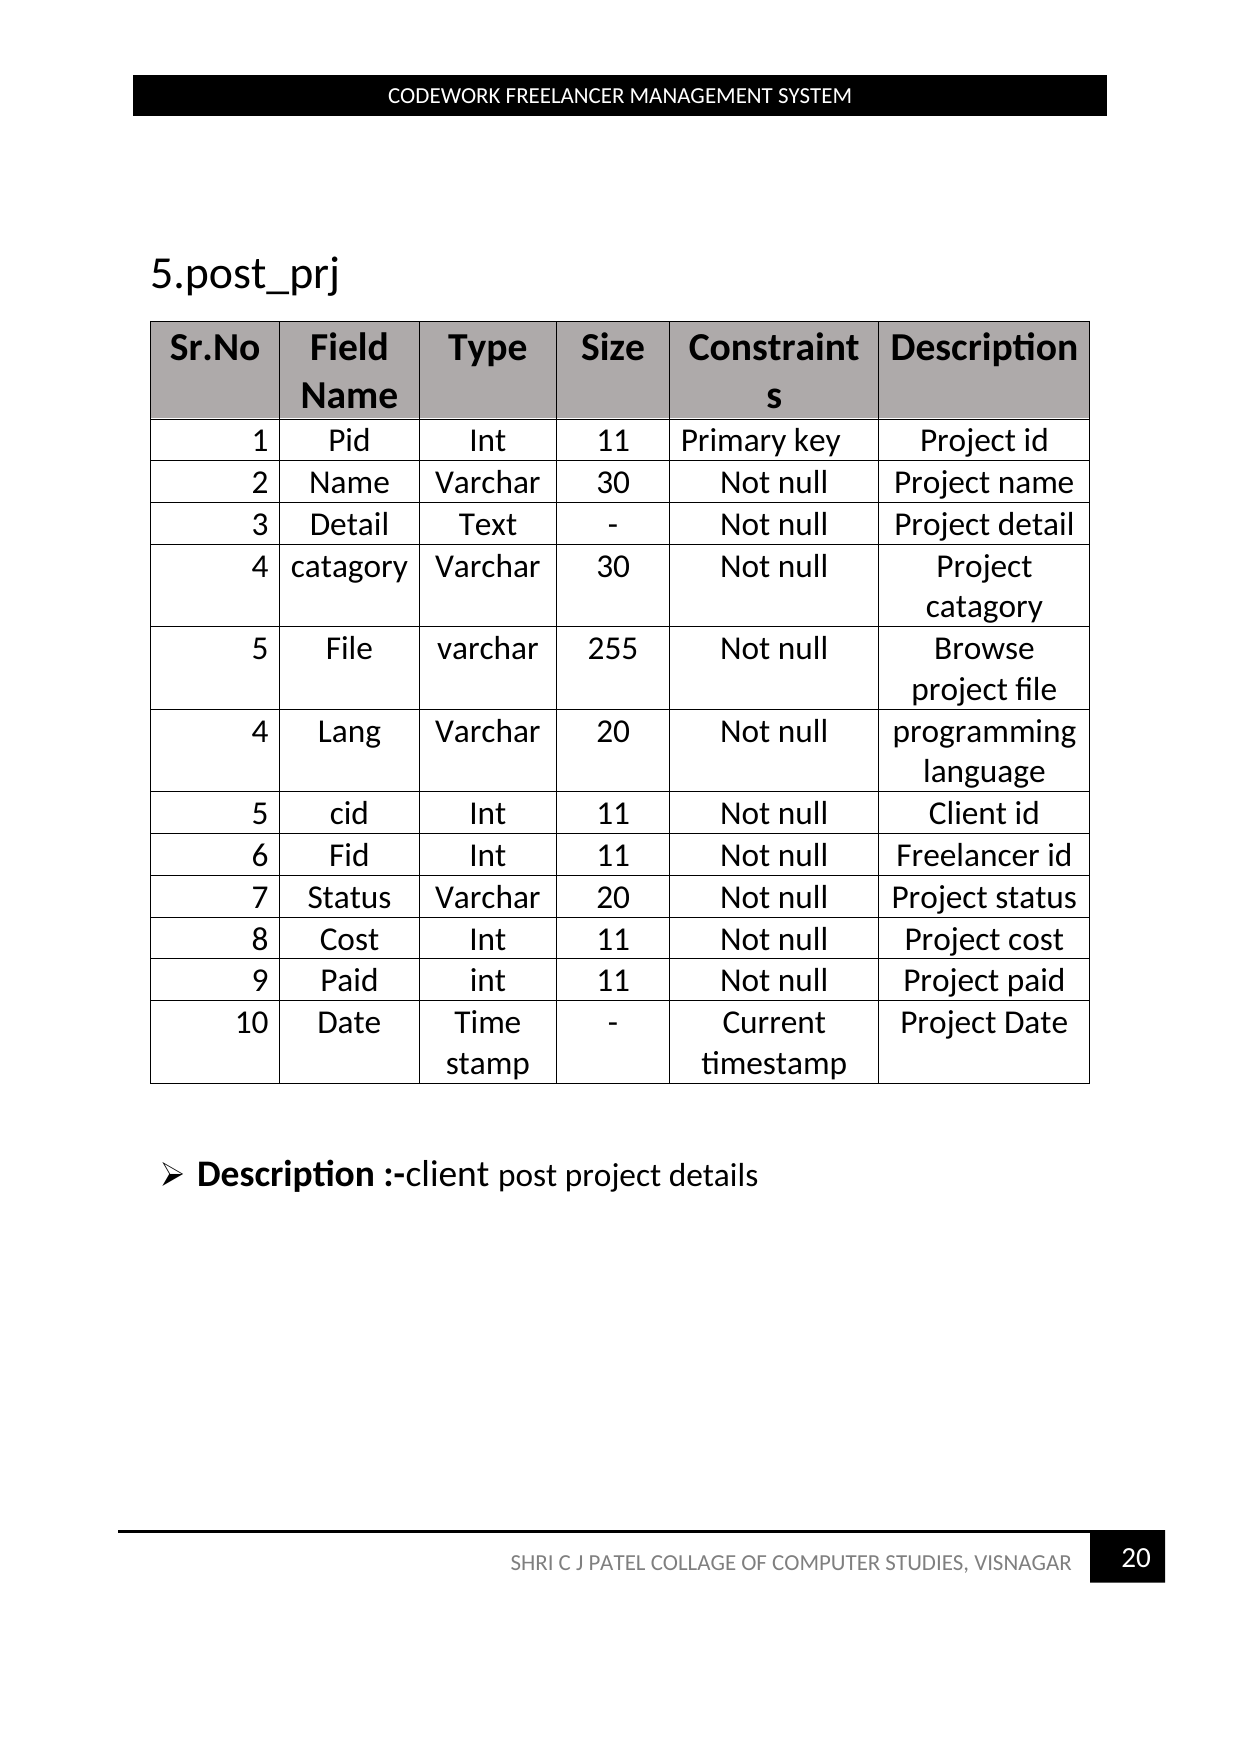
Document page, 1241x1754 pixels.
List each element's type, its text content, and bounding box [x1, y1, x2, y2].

table_cell 7 [151, 876, 279, 917]
table_header Type [420, 322, 556, 418]
table_cell - [557, 503, 669, 544]
table_cell File [280, 627, 419, 709]
table_cell Not null [670, 503, 878, 544]
table_cell 11 [557, 792, 669, 833]
table_header Sr.No [151, 322, 279, 418]
table_header Size [557, 322, 669, 418]
table_cell 10 [151, 1001, 279, 1083]
table_cell 6 [151, 834, 279, 875]
table_header Constraints [670, 322, 878, 418]
table_cell 9 [151, 959, 279, 1000]
table_cell Int [420, 420, 556, 460]
table_cell 2 [151, 461, 279, 502]
table_cell Detail [280, 503, 419, 544]
table_header Field Name [280, 322, 419, 418]
table_cell Pid [280, 420, 419, 460]
table_cell 3 [151, 503, 279, 544]
table_cell Freelancer id [879, 834, 1089, 875]
table_cell Varchar [420, 545, 556, 626]
table_cell Project Date [879, 1001, 1089, 1083]
table_cell programming language [879, 710, 1089, 791]
table_cell 5 [151, 792, 279, 833]
table_cell 11 [557, 959, 669, 1000]
table_cell Not null [670, 959, 878, 1000]
table_cell 255 [557, 627, 669, 709]
table_cell Primary key [670, 420, 878, 460]
table_cell Not null [670, 834, 878, 875]
table_cell Project detail [879, 503, 1089, 544]
table_cell Not null [670, 710, 878, 791]
table_cell 11 [557, 420, 669, 460]
table_cell catagory [280, 545, 419, 626]
table_cell 11 [557, 834, 669, 875]
table_cell Int [420, 792, 556, 833]
table_cell Varchar [420, 876, 556, 917]
table_cell Not null [670, 627, 878, 709]
table_cell 30 [557, 545, 669, 626]
table_cell 20 [557, 876, 669, 917]
table_cell Not null [670, 545, 878, 626]
table_cell 8 [151, 918, 279, 958]
table_cell Current timestamp [670, 1001, 878, 1083]
table_cell Date [280, 1001, 419, 1083]
table_cell Varchar [420, 710, 556, 791]
table_cell 1 [151, 420, 279, 460]
table_cell Not null [670, 792, 878, 833]
table_cell Browse project file [879, 627, 1089, 709]
table_cell Project name [879, 461, 1089, 502]
table_cell Not null [670, 461, 878, 502]
table_cell 4 [151, 710, 279, 791]
table_cell Paid [280, 959, 419, 1000]
table_cell Name [280, 461, 419, 502]
table_cell varchar [420, 627, 556, 709]
table_cell Project status [879, 876, 1089, 917]
table_cell 30 [557, 461, 669, 502]
table_cell Project cost [879, 918, 1089, 958]
table_cell Lang [280, 710, 419, 791]
table_cell Cost [280, 918, 419, 958]
table_cell Not null [670, 876, 878, 917]
text 5.post_prj [150, 244, 1090, 300]
table_cell Time stamp [420, 1001, 556, 1083]
table_cell Varchar [420, 461, 556, 502]
table_cell Client id [879, 792, 1089, 833]
table_cell - [557, 1001, 669, 1083]
table_cell Project paid [879, 959, 1089, 1000]
table_cell Int [420, 834, 556, 875]
table_cell 5 [151, 627, 279, 709]
table_cell cid [280, 792, 419, 833]
table_cell int [420, 959, 556, 1000]
table_cell Fid [280, 834, 419, 875]
table_cell 20 [557, 710, 669, 791]
table_cell Status [280, 876, 419, 917]
table_cell Text [420, 503, 556, 544]
table_cell Not null [670, 918, 878, 958]
table_cell 11 [557, 918, 669, 958]
table_cell Project id [879, 420, 1089, 460]
list Description :-client post project details [159, 1150, 1090, 1196]
table_cell 4 [151, 545, 279, 626]
table_cell Int [420, 918, 556, 958]
table_cell Project catagory [879, 545, 1089, 626]
table_header Description [879, 322, 1089, 418]
